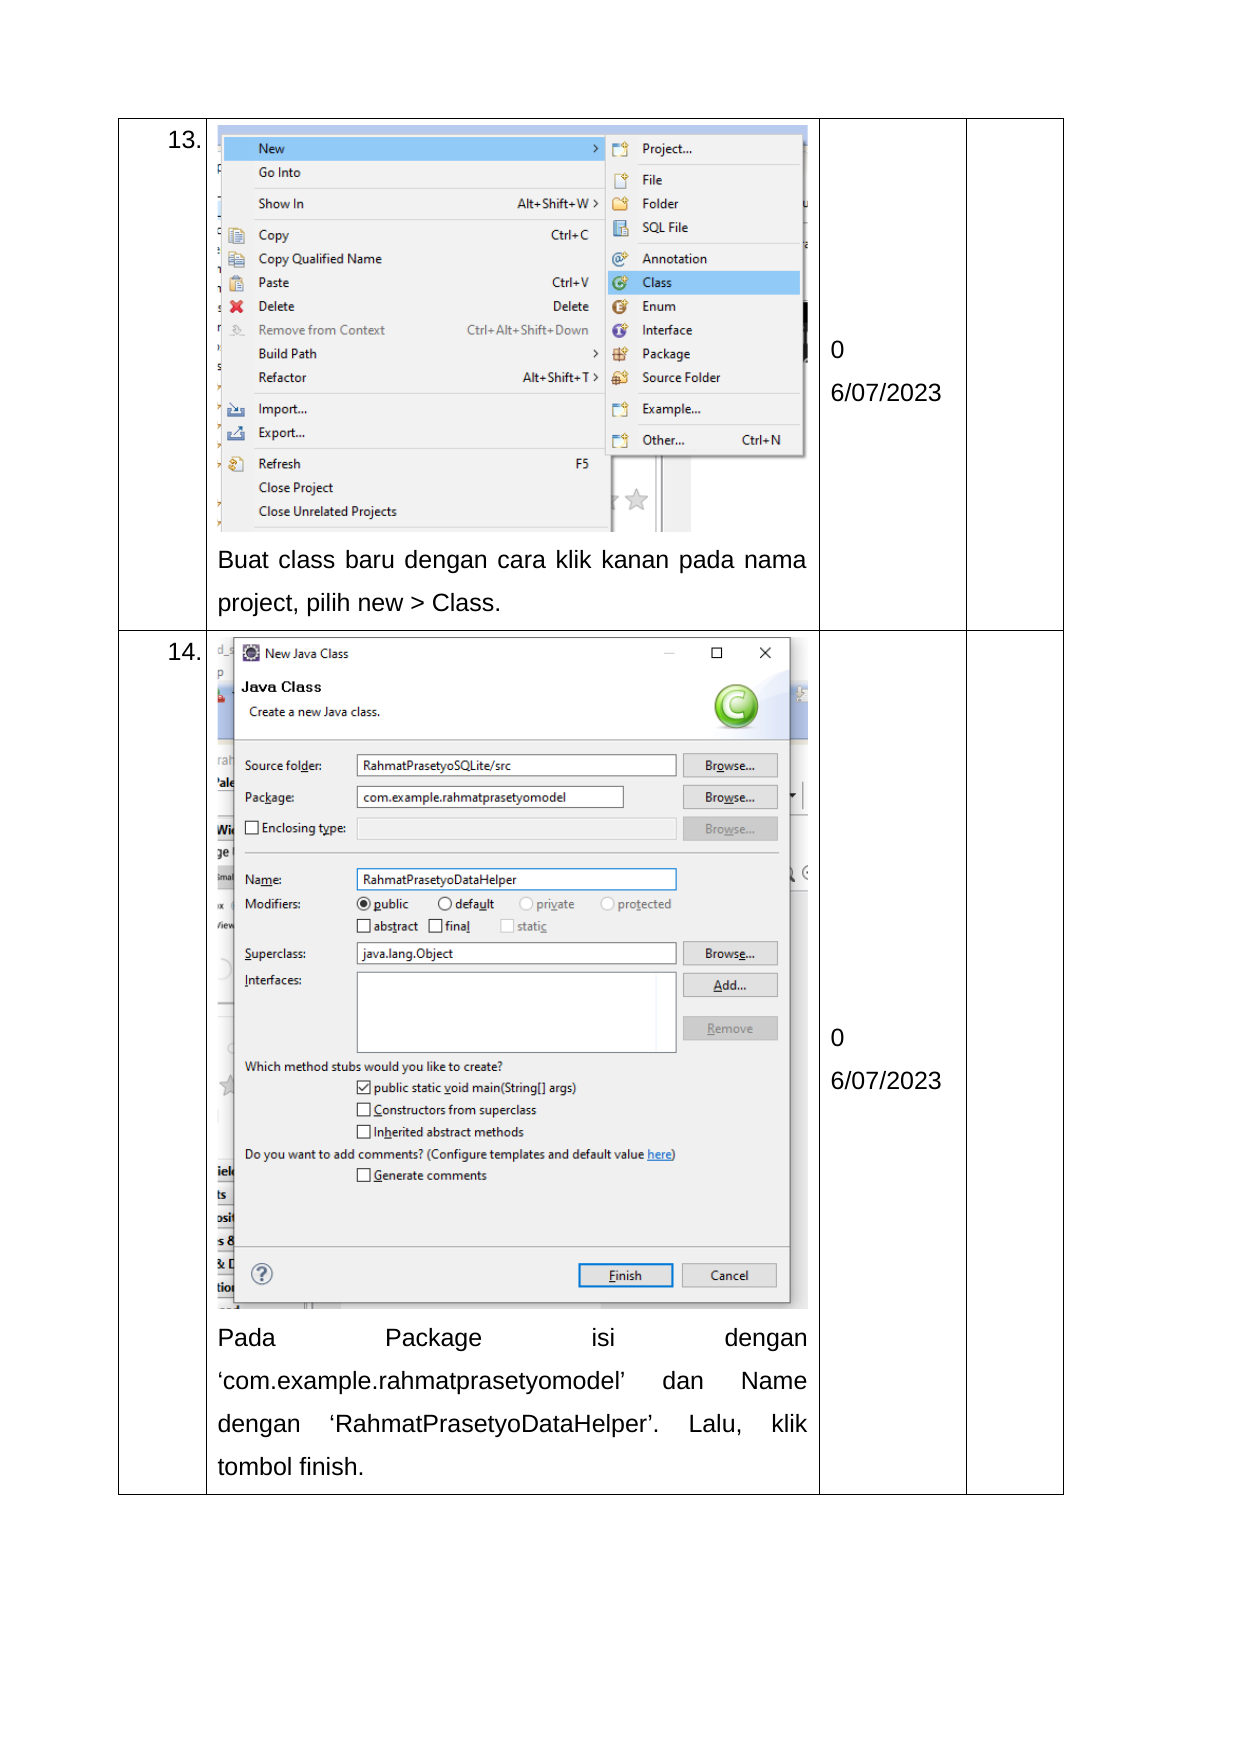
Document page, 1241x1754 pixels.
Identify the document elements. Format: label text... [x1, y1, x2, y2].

table_cell Buat class baru dengan cara klik kanan pada nama project, pilih new > Class. [207, 119, 819, 630]
table_cell [119, 119, 206, 630]
picture [217, 637, 808, 1309]
table_cell 06/07/2023 [820, 631, 966, 1494]
table_cell [967, 119, 1063, 630]
table_cell Pada Package isi dengan ‘com.example.rahmatprasetyomodel’ dan Name dengan ‘RahmatPrasetyoDataHelper’. Lalu, klik tombol finish. [207, 631, 819, 1494]
table_cell [119, 631, 206, 1494]
picture [217, 125, 808, 532]
table_cell [967, 631, 1063, 1494]
table_cell 06/07/2023 [820, 119, 966, 630]
